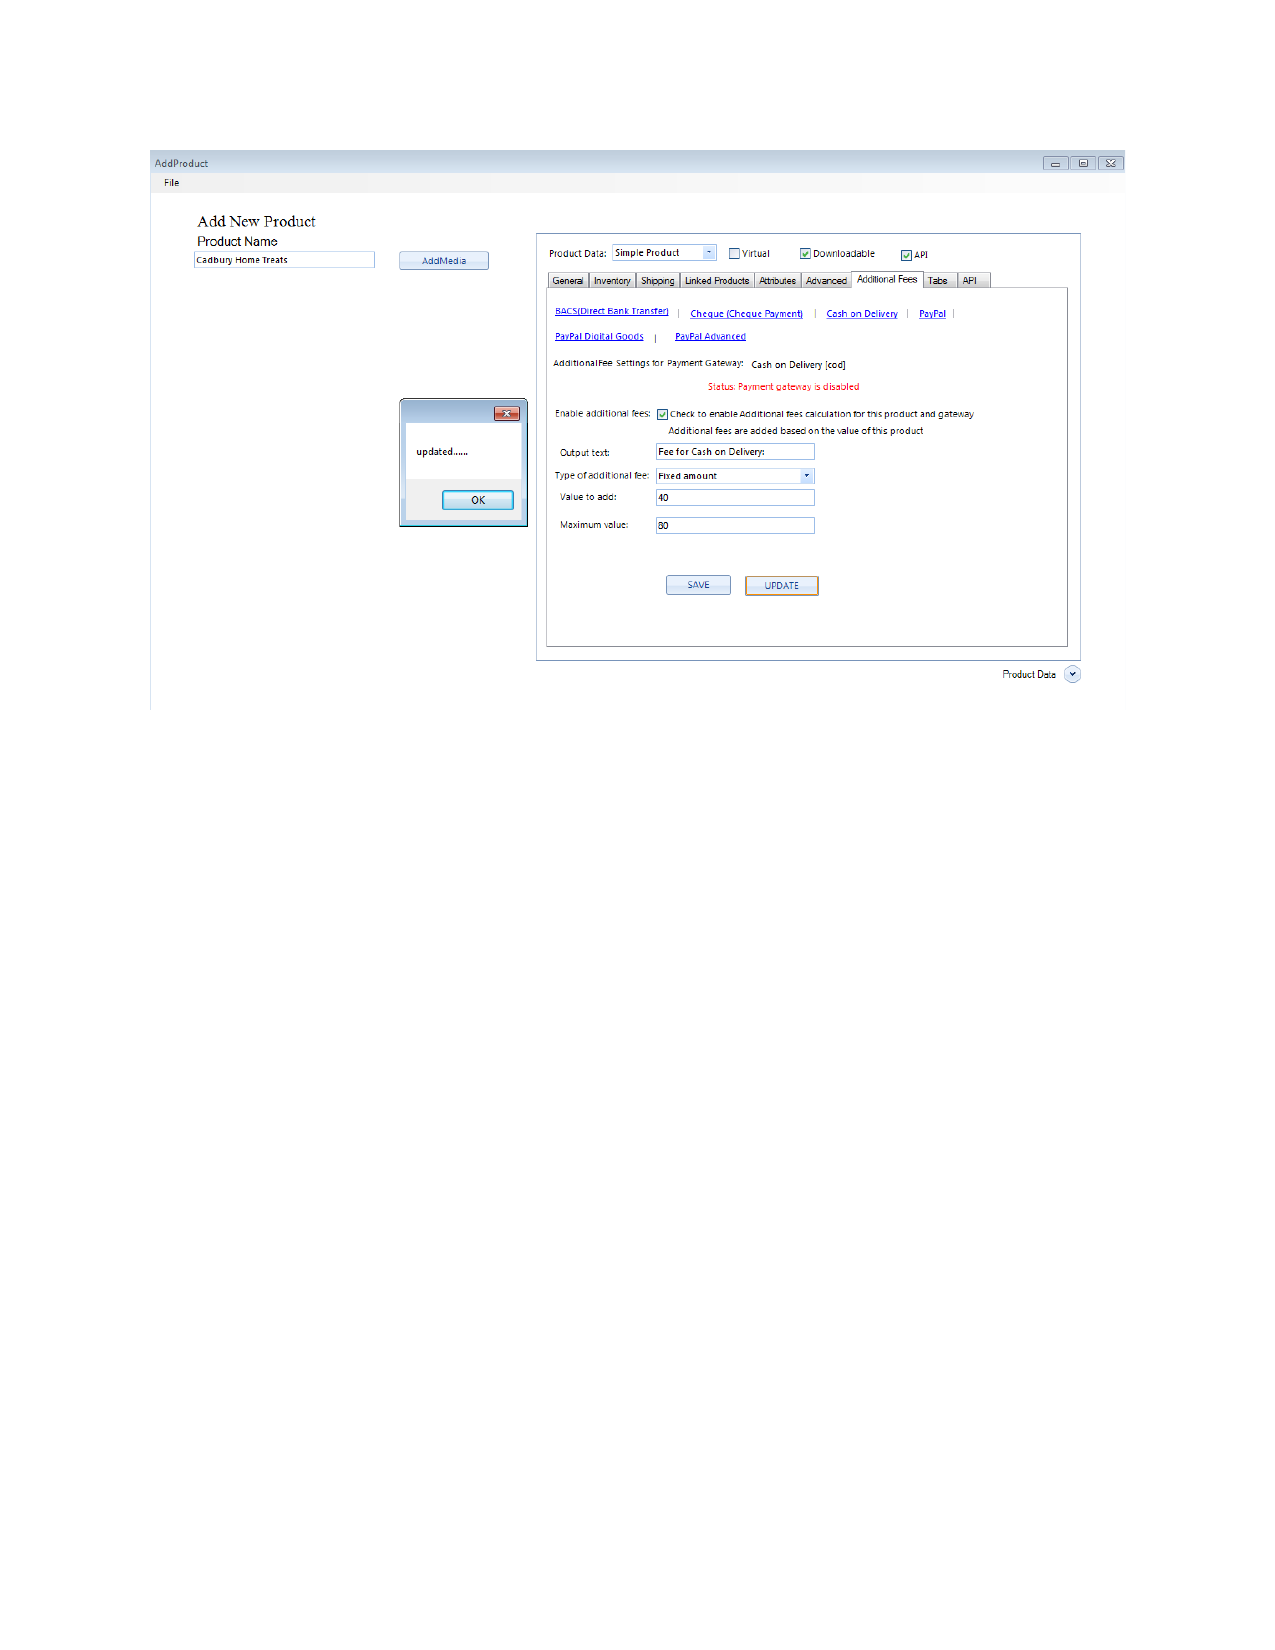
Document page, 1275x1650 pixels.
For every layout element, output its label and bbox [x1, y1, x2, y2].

picture [150, 150, 1125, 710]
